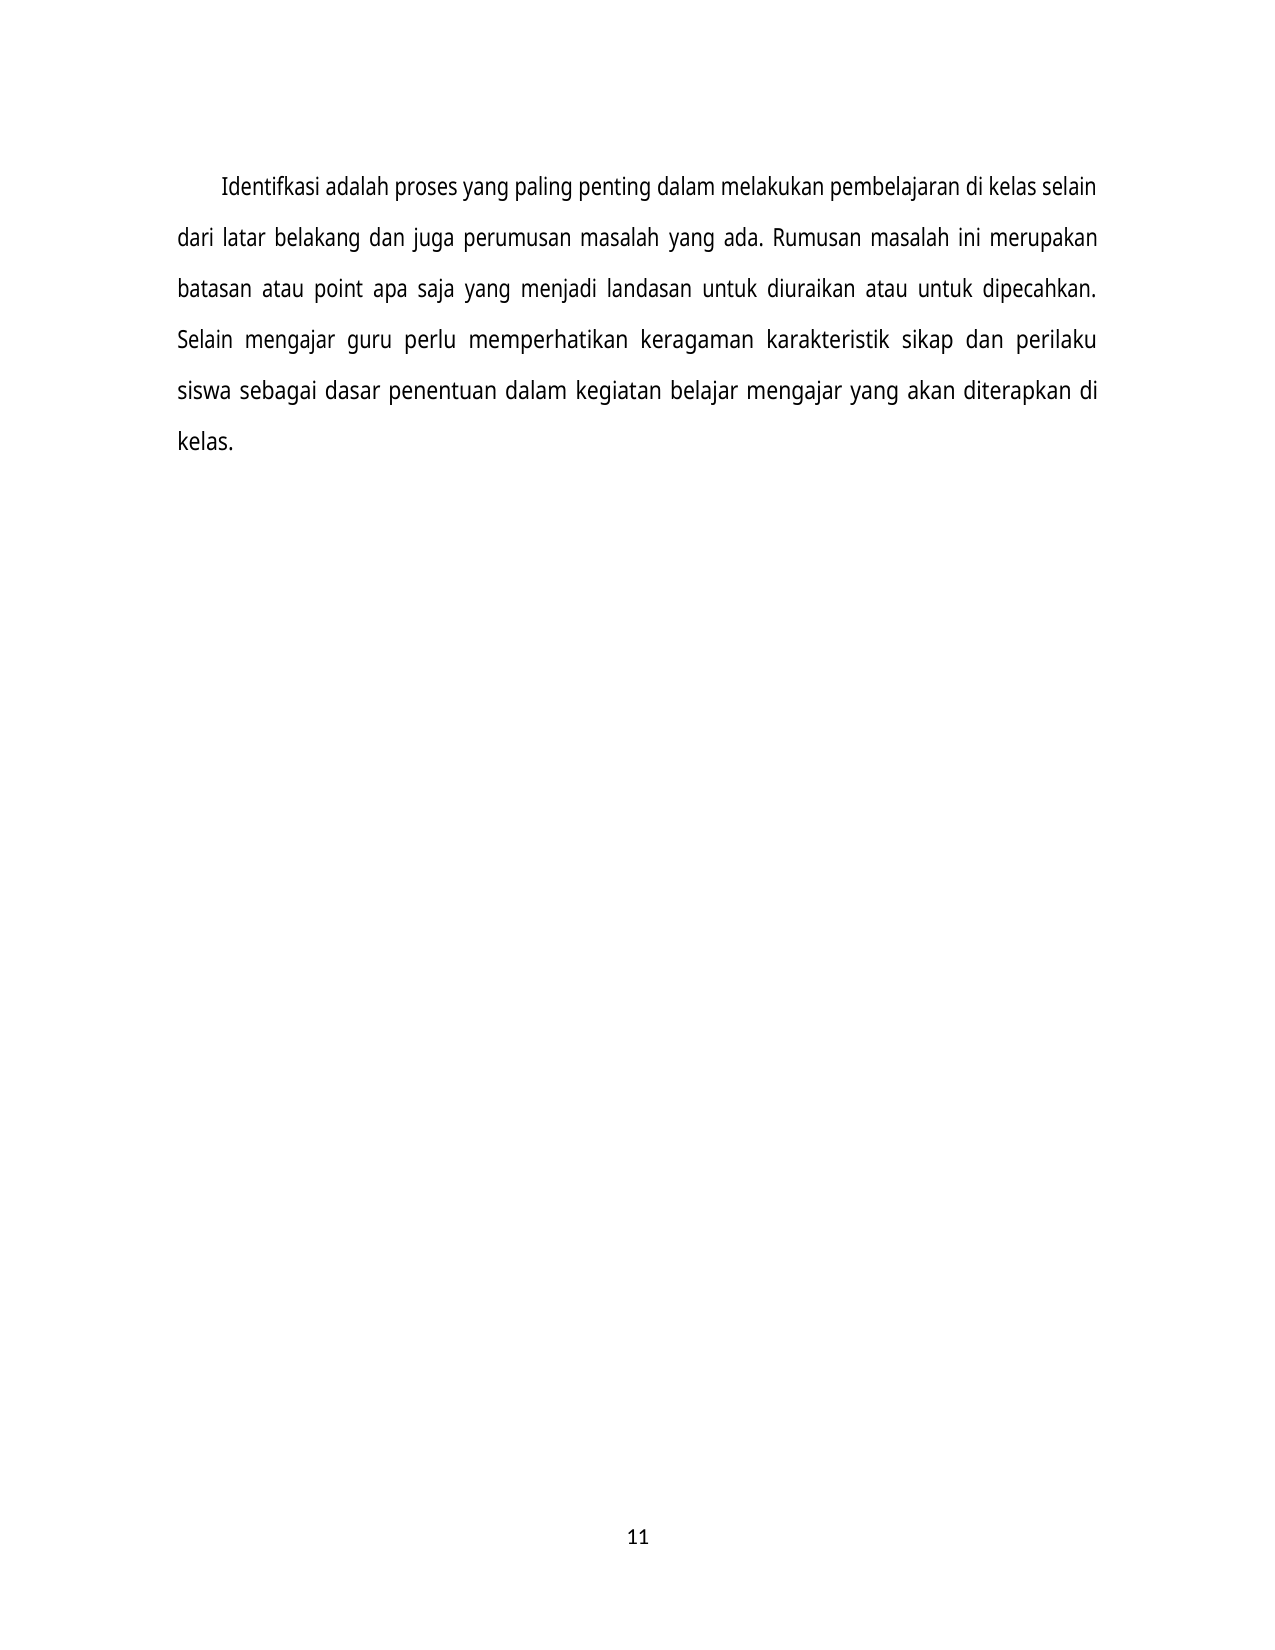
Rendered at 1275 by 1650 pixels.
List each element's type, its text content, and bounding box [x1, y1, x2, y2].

text Identifkasi adalah proses yang paling penting dalam melakukan pembelajaran di kelas selain dari latar belakang dan juga perumusan masalah yang ada. Rumusan masalah ini merupakan batasan atau point apa saja yang menjadi landasan untuk diuraikan atau untuk dipecahkan. Selain mengajar guru perlu memperhatikan keragaman karakteristik sikap dan perilaku siswa sebagai dasar penentuan dalam kegiatan belajar mengajar yang akan diterapkan di kelas. [177, 169, 1098, 458]
